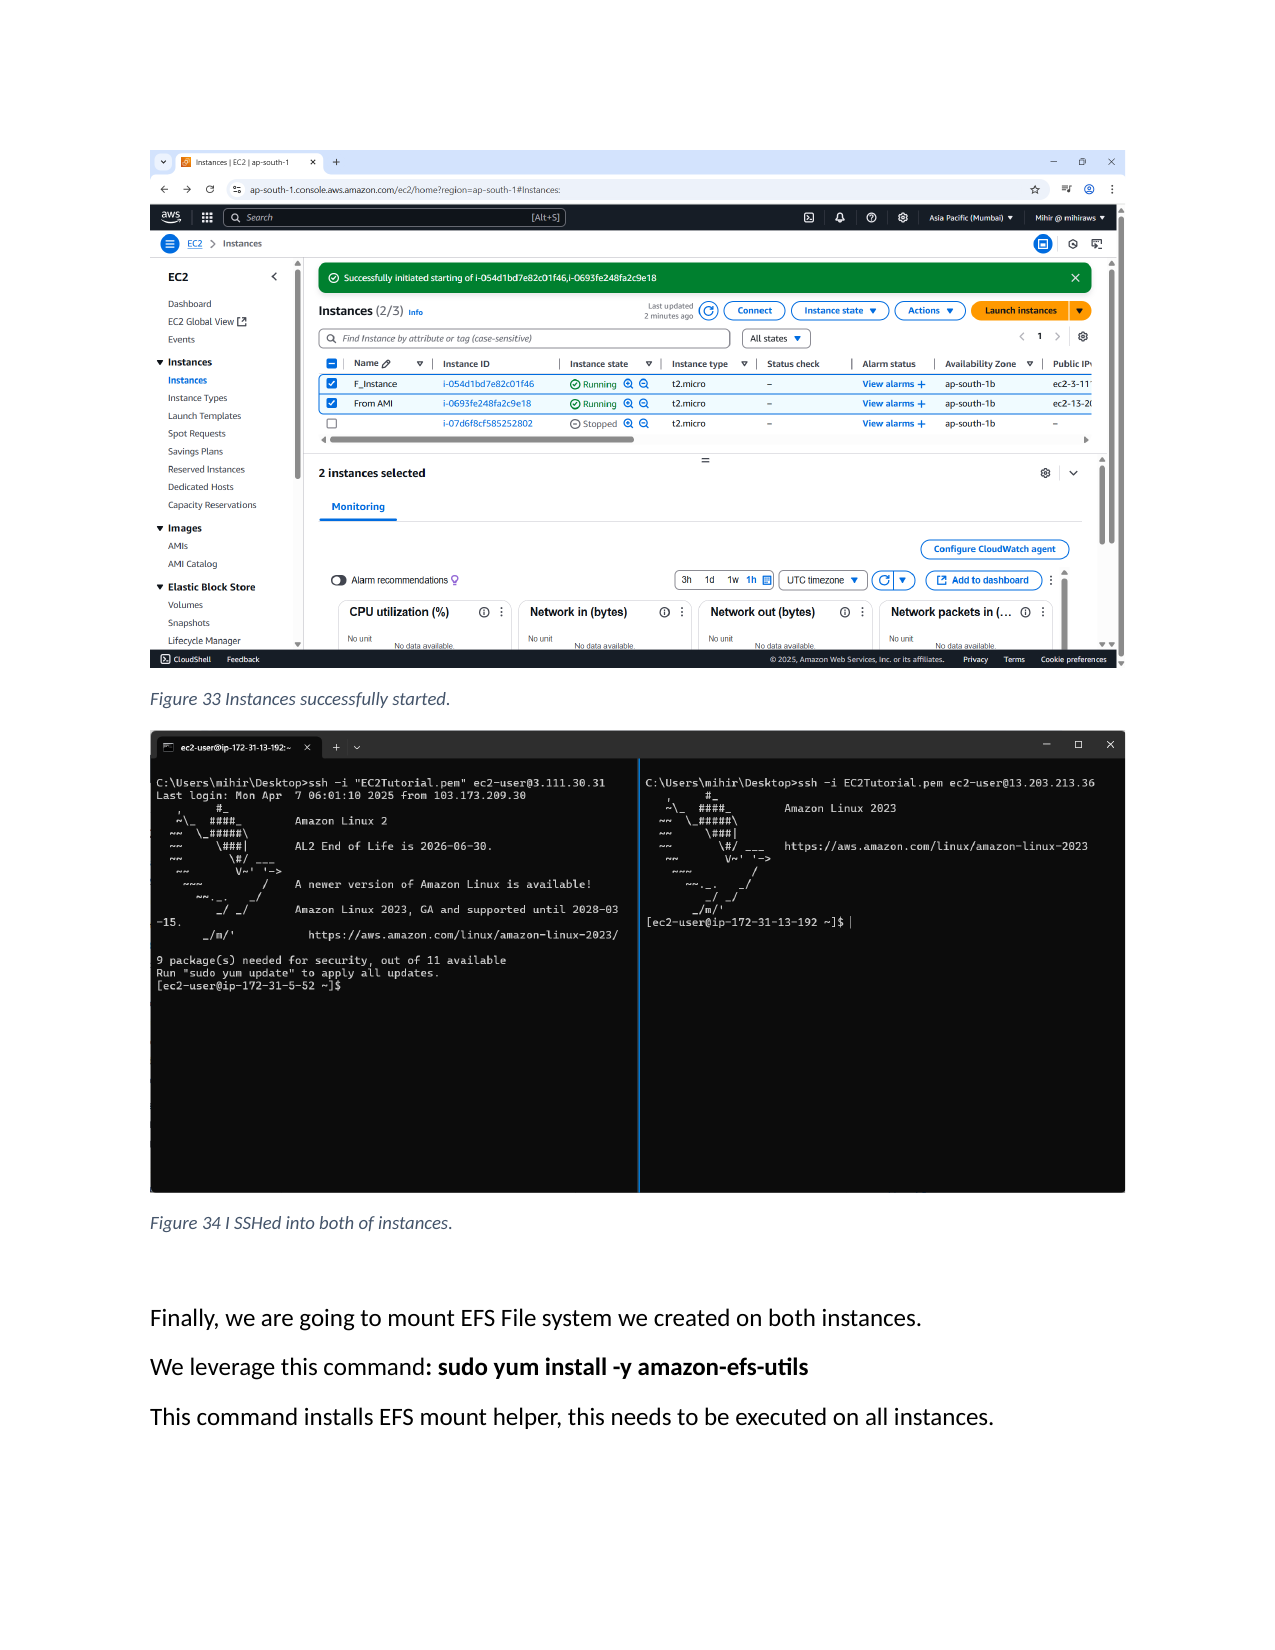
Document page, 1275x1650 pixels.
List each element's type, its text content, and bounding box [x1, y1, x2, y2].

picture [150, 150, 1125, 668]
text Figure 34 I SSHed into both of instances. [150, 1211, 1125, 1234]
picture [150, 730, 1125, 1193]
text We leverage this command: sudo yum install -y amazon-efs-utils [150, 1352, 1125, 1382]
text Figure 33 Instances successfully started. [150, 687, 1125, 710]
text Finally, we are going to mount EFS File system we created on both instances. [150, 1302, 1125, 1332]
text This command installs EFS mount helper, this needs to be executed on all instances. [150, 1401, 1125, 1432]
